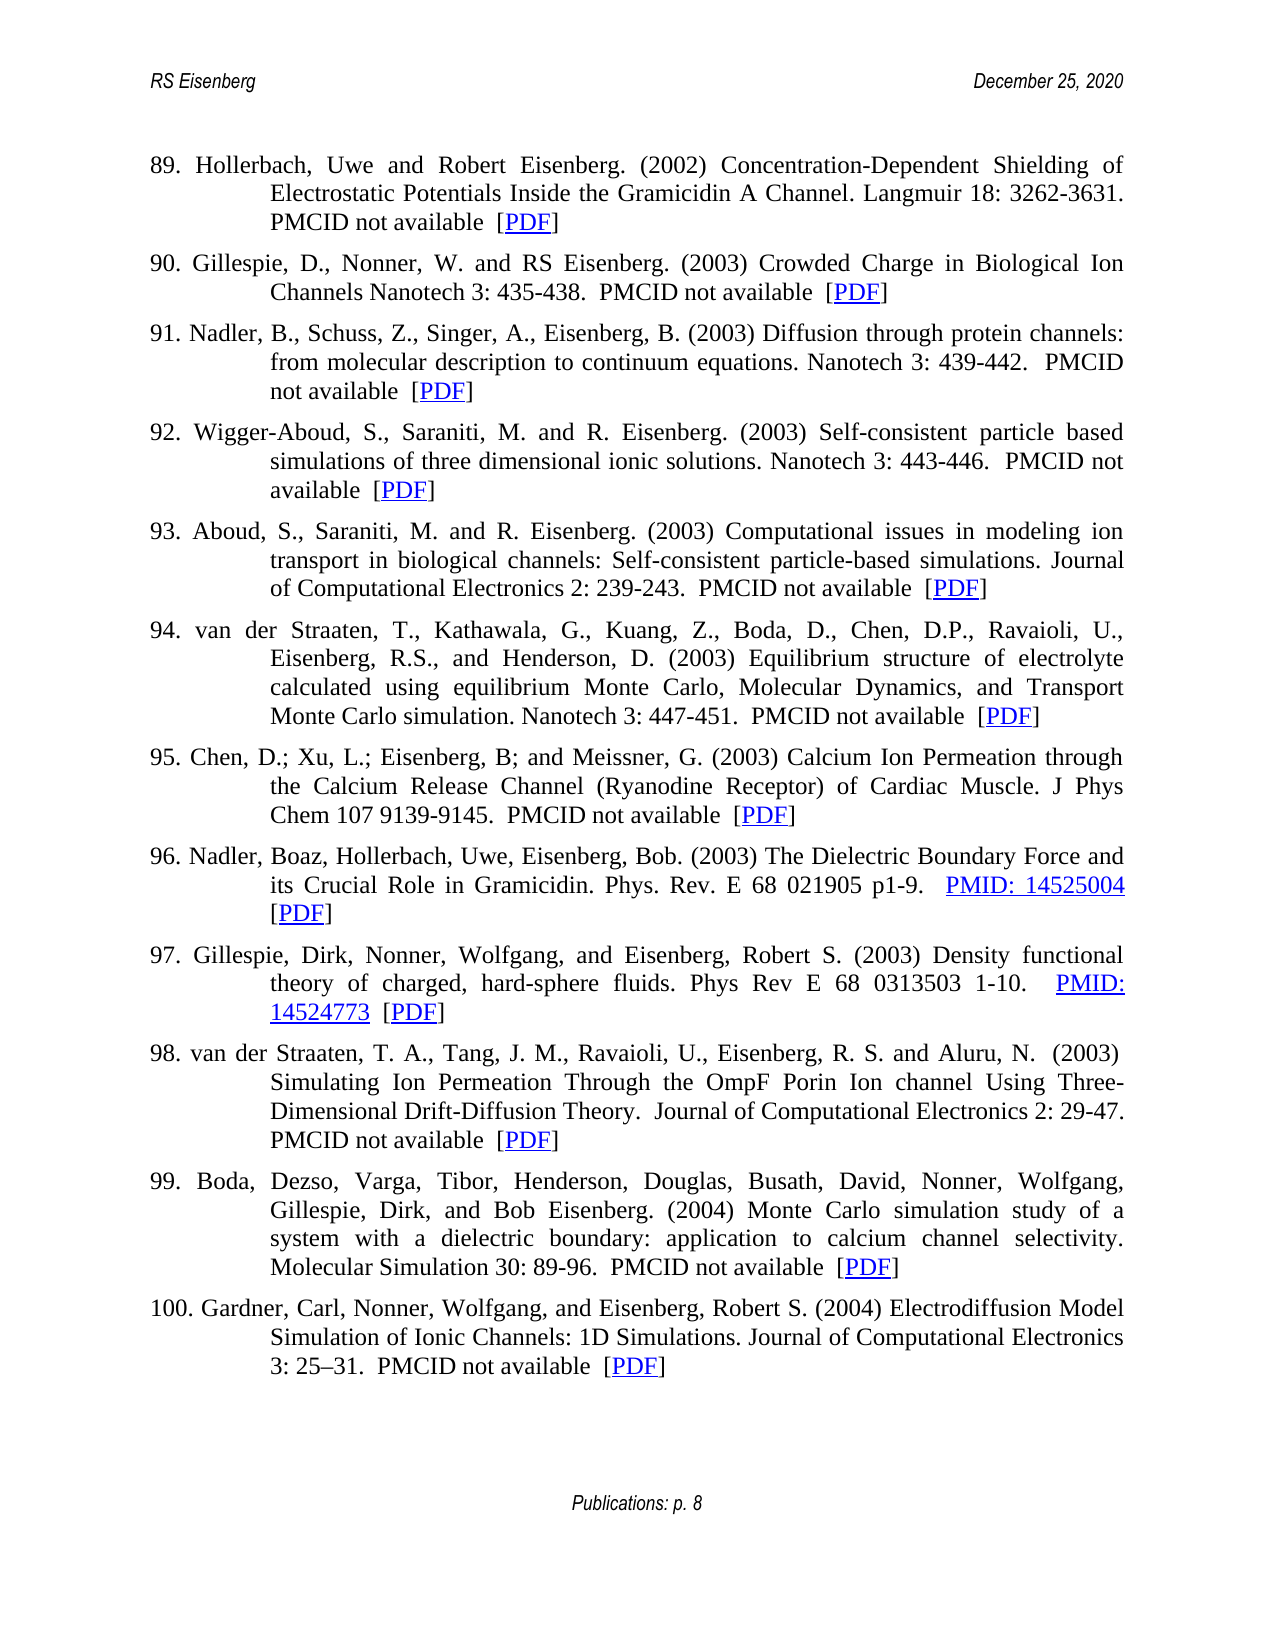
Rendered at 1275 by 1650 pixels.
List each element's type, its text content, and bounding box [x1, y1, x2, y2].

text 91. Nadler, B., Schuss, Z., Singer, A., Eisenberg, B. (2003) Diffusion through protein channels: from molecular description to continuum equations. Nanotech 3: 439-442. PMCID not available [PDF] [150, 318, 1125, 405]
text 96. Nadler, Boaz, Hollerbach, Uwe, Eisenberg, Bob. (2003) The Dielectric Boundary Force and its Crucial Role in Gramicidin. Phys. Rev. E 68 021905 p1-9. PMID: 14525004 [PDF] [150, 841, 1125, 927]
text 99. Boda, Dezso, Varga, Tibor, Henderson, Douglas, Busath, David, Nonner, Wolfgang, Gillespie, Dirk, and Bob Eisenberg. (2004) Monte Carlo simulation study of a system with a dielectric boundary: application to calcium channel selectivity. Molecular Simulation 30: 89-96. PMCID not available [PDF] [150, 1166, 1125, 1281]
text 92. Wigger-Aboud, S., Saraniti, M. and R. Eisenberg. (2003) Self-consistent particle based simulations of three dimensional ionic solutions. Nanotech 3: 443-446. PMCID not available [PDF] [150, 417, 1125, 503]
text 100. Gardner, Carl, Nonner, Wolfgang, and Eisenberg, Robert S. (2004) Electrodiffusion Model Simulation of Ionic Channels: 1D Simulations. Journal of Computational Electronics 3: 25–31. PMCID not available [PDF] [150, 1293, 1125, 1380]
text 89. Hollerbach, Uwe and Robert Eisenberg. (2002) Concentration-Dependent Shielding of Electrostatic Potentials Inside the Gramicidin A Channel. Langmuir 18: 3262-3631. PMCID not available [PDF] [150, 150, 1125, 236]
text 90. Gillespie, D., Nonner, W. and RS Eisenberg. (2003) Crowded Charge in Biological Ion Channels Nanotech 3: 435-438. PMCID not available [PDF] [150, 248, 1125, 306]
text 98. van der Straaten, T. A., Tang, J. M., Ravaioli, U., Eisenberg, R. S. and Aluru, N. (2003) Simulating Ion Permeation Through the OmpF Porin Ion channel Using Three-Dimensional Drift-Diffusion Theory. Journal of Computational Electronics 2: 29-47. PMCID not available [PDF] [150, 1038, 1125, 1153]
text 95. Chen, D.; Xu, L.; Eisenberg, B; and Meissner, G. (2003) Calcium Ion Permeation through the Calcium Release Channel (Ryanodine Receptor) of Cardiac Muscle. J Phys Chem 107 9139-9145. PMCID not available [PDF] [150, 742, 1125, 828]
text 94. van der Straaten, T., Kathawala, G., Kuang, Z., Boda, D., Chen, D.P., Ravaioli, U., Eisenberg, R.S., and Henderson, D. (2003) Equilibrium structure of electrolyte calculated using equilibrium Monte Carlo, Molecular Dynamics, and Transport Monte Carlo simulation. Nanotech 3: 447-451. PMCID not available [PDF] [150, 615, 1125, 730]
text 93. Aboud, S., Saraniti, M. and R. Eisenberg. (2003) Computational issues in modeling ion transport in biological channels: Self-consistent particle-based simulations. Journal of Computational Electronics 2: 239-243. PMCID not available [PDF] [150, 516, 1125, 602]
text 97. Gillespie, Dirk, Nonner, Wolfgang, and Eisenberg, Robert S. (2003) Density functional theory of charged, hard-sphere fluids. Phys Rev E 68 0313503 1-10. PMID: 14524773 [PDF] [150, 940, 1125, 1026]
